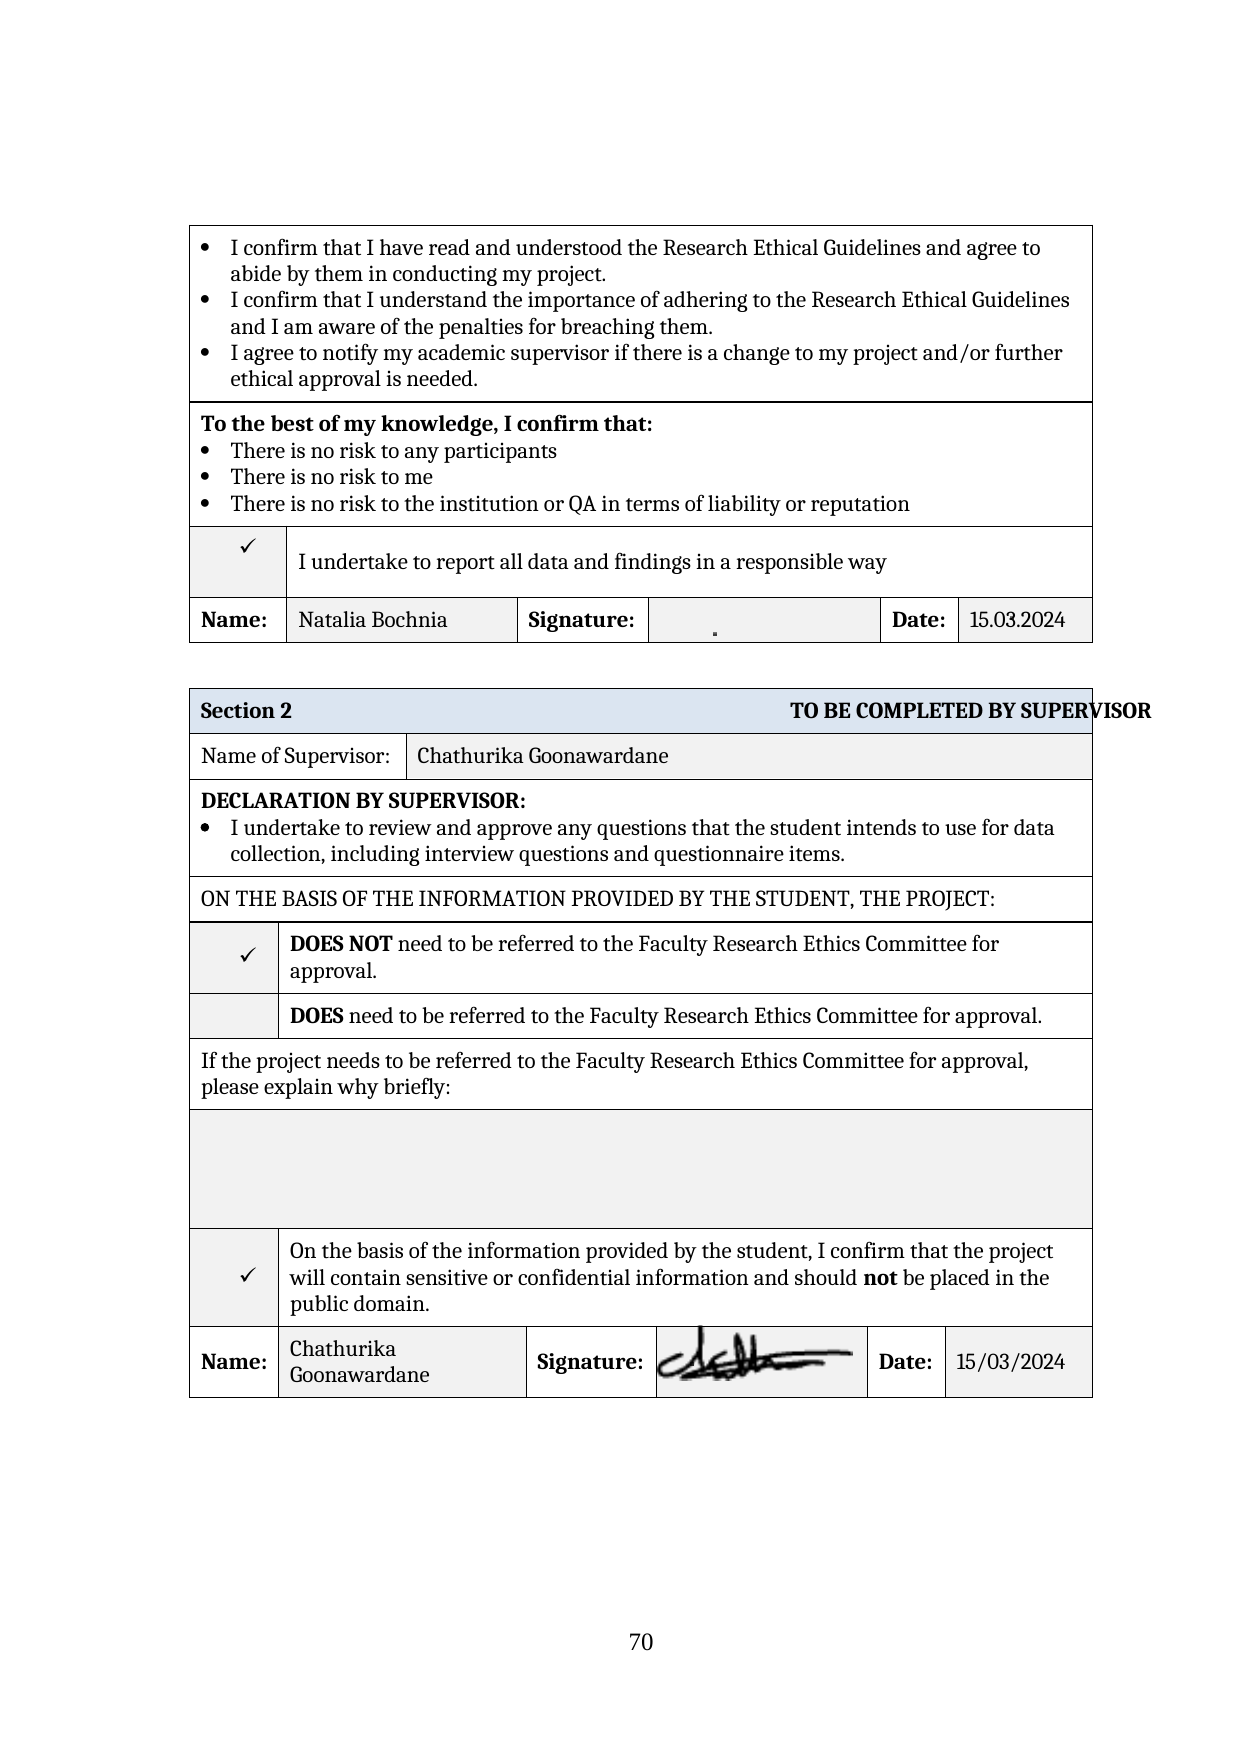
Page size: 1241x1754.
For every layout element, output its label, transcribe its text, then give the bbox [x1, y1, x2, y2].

picture [657, 1325, 853, 1381]
table_cell 15.03.2024 [959, 598, 1092, 642]
table_cell Name: [190, 598, 286, 642]
table_cell DECLARATION BY SUPERVISOR: I undertake to review and approve any questions that the student intends to use for data collection, including interview questions and questionnaire items. [190, 780, 1092, 876]
table_cell Natalia Bochnia [287, 598, 517, 642]
table_cell Date: [881, 598, 958, 642]
table_cell [649, 598, 880, 642]
table_cell [657, 1327, 867, 1397]
table_cell 15/03/2024 [946, 1327, 1092, 1397]
table_cell Chathurika Goonawardane [407, 734, 1092, 778]
table_header Section 2 TO BE COMPLETED BY SUPERVISOR [190, 689, 1092, 733]
table_cell DOES need to be referred to the Faculty Research Ethics Committee for approval. [279, 994, 1092, 1038]
table_cell On the basis of the information provided by the student, I confirm that the project will contain sensitive or confidential information and should not be placed in the public domain. [279, 1229, 1092, 1326]
table_cell ON THE BASIS OF THE INFORMATION PROVIDED BY THE STUDENT, THE PROJECT: [190, 877, 1092, 921]
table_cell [190, 226, 1092, 401]
table_cell To the best of my knowledge, I confirm that: There is no risk to any participants There is no risk to me There is no risk to the institution or QA in terms of liability or reputation [190, 403, 1092, 526]
table_cell Name: [190, 1327, 278, 1397]
table_cell If the project needs to be referred to the Faculty Research Ethics Committee for approval, please explain why briefly: [190, 1039, 1092, 1109]
table_cell Signature: [518, 598, 648, 642]
table_cell Date: [868, 1327, 945, 1397]
table_cell [190, 527, 286, 597]
table_cell [190, 923, 278, 993]
table_cell Signature: [527, 1327, 656, 1397]
table_cell DOES NOT need to be referred to the Faculty Research Ethics Committee for approval. [279, 923, 1092, 993]
table_cell [190, 1229, 278, 1326]
table_cell [190, 994, 278, 1038]
table_cell Name of Supervisor: [190, 734, 406, 778]
table_cell Chathurika Goonawardane [279, 1327, 526, 1397]
table_cell [190, 1110, 1092, 1228]
table_cell I undertake to report all data and findings in a responsible way [287, 527, 1092, 597]
